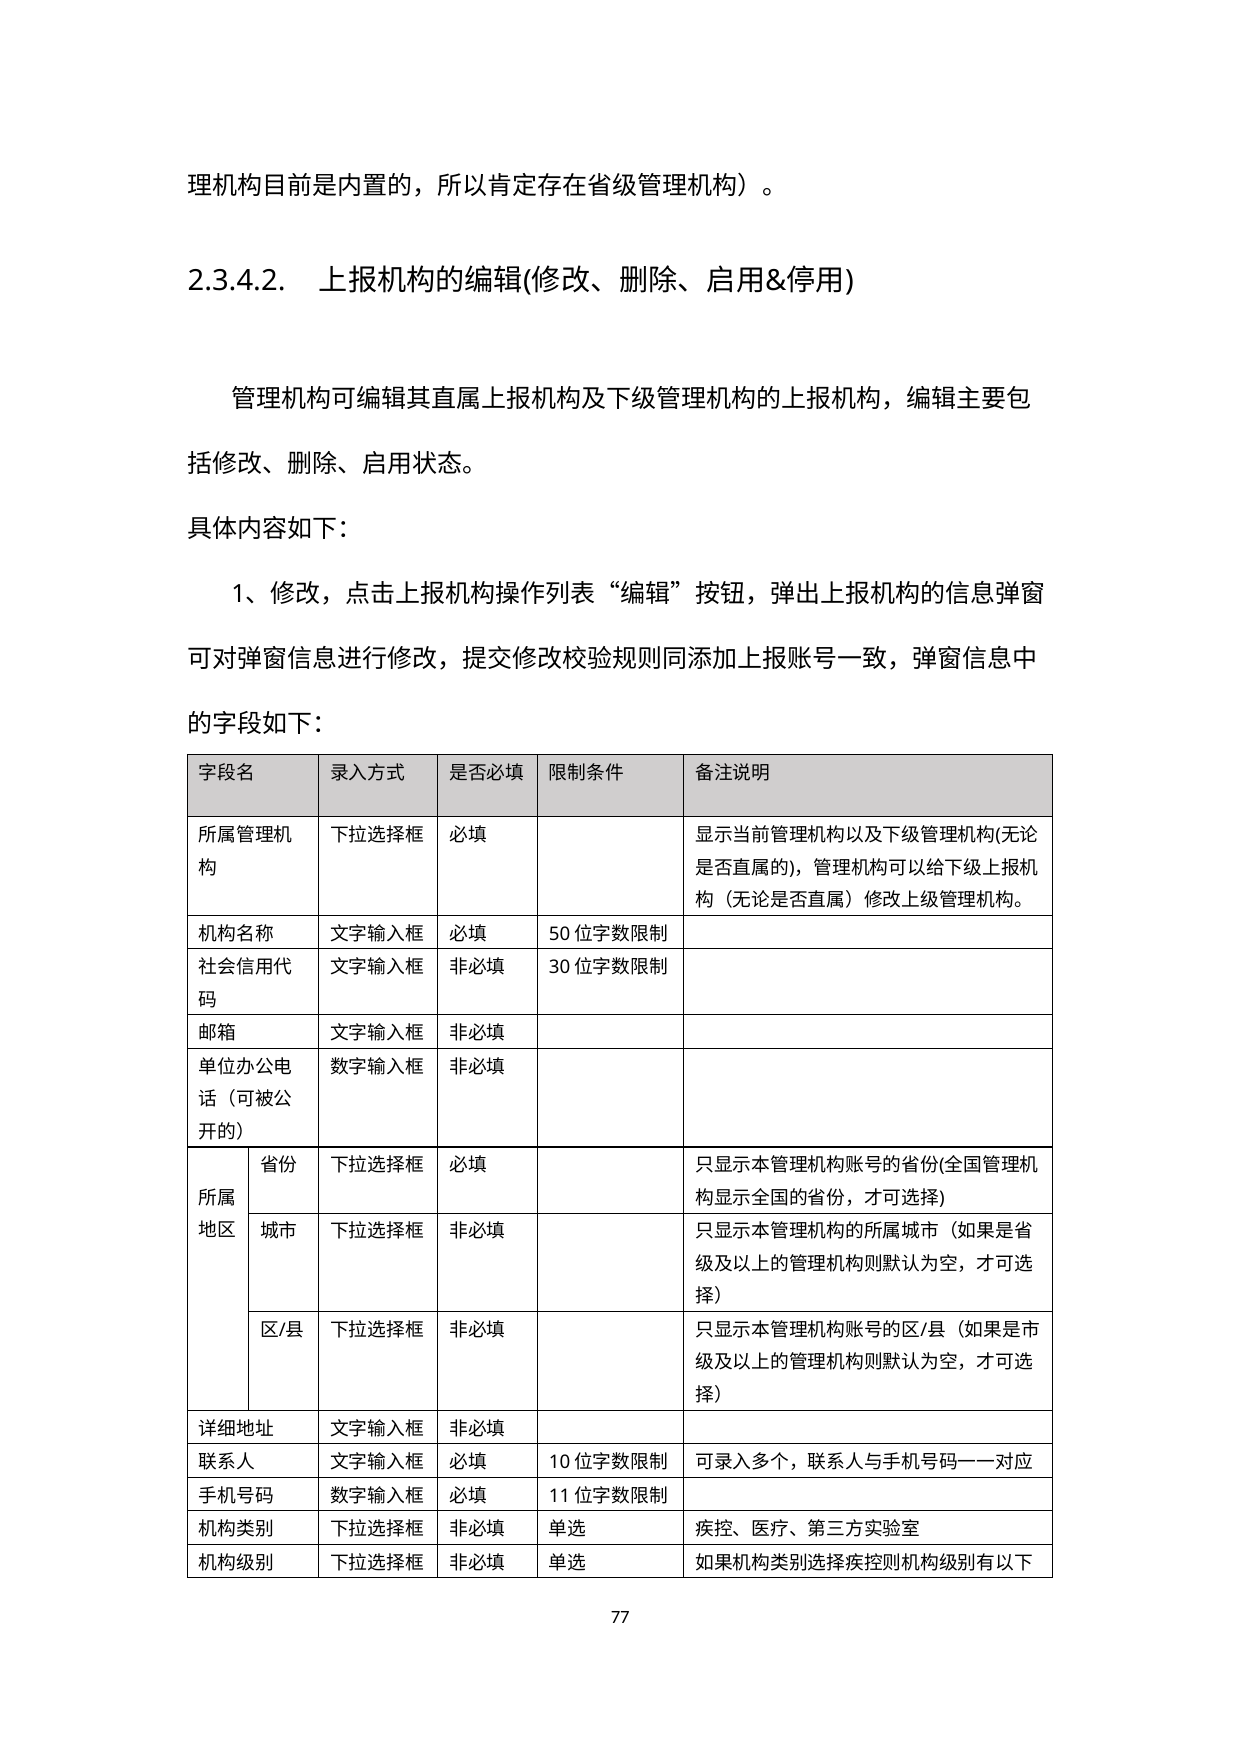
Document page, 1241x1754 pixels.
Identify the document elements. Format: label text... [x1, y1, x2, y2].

table_cell 必填 [438, 817, 537, 915]
table_cell 机构名称 [188, 916, 318, 948]
table_cell 单位办公电话（可被公开的） [188, 1049, 318, 1146]
table_cell 手机号码 [188, 1478, 318, 1510]
table_cell 机构类别 [188, 1511, 318, 1544]
table_cell 只显示本管理机构的所属城市（如果是省级及以上的管理机构则默认为空，才可选择） [684, 1214, 1052, 1311]
table_cell 下拉选择框 [319, 1214, 437, 1311]
table_cell 非必填 [438, 1049, 537, 1146]
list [187, 151, 1053, 216]
table_cell [684, 1478, 1052, 1510]
table_cell 下拉选择框 [319, 1511, 437, 1544]
table_cell 文字输入框 [319, 1015, 437, 1048]
table_header 备注说明 [684, 755, 1052, 816]
table_cell [684, 1411, 1052, 1443]
table_cell 城市 [249, 1214, 318, 1311]
table_header 限制条件 [538, 755, 683, 816]
table_cell 邮箱 [188, 1015, 318, 1048]
table_cell 文字输入框 [319, 949, 437, 1014]
table_header 字段名 [188, 755, 318, 816]
table_cell 疾控、医疗、第三方实验室 [684, 1511, 1052, 1544]
table_cell 所属地区 [188, 1148, 248, 1409]
table_cell 详细地址 [188, 1411, 318, 1443]
table_cell 文字输入框 [319, 1411, 437, 1443]
table_cell [538, 1312, 683, 1409]
table_cell 所属管理机构 [188, 817, 318, 915]
table_header 是否必填 [438, 755, 537, 816]
table_cell 下拉选择框 [319, 1148, 437, 1212]
table_cell 非必填 [438, 1015, 537, 1048]
table_cell 只显示本管理机构账号的省份(全国管理机构显示全国的省份，才可选择) [684, 1148, 1052, 1212]
table_cell 非必填 [438, 1411, 537, 1443]
table_cell [684, 1049, 1052, 1146]
text 具体内容如下： [187, 494, 1053, 559]
table_cell 必填 [438, 1478, 537, 1510]
table_cell 非必填 [438, 1511, 537, 1544]
table_cell 30位字数限制 [538, 949, 683, 1014]
table_cell 文字输入框 [319, 916, 437, 948]
table_cell 只显示本管理机构账号的区/县（如果是市级及以上的管理机构则默认为空，才可选择） [684, 1312, 1052, 1409]
table_cell 非必填 [438, 1214, 537, 1311]
table_cell 单选 [538, 1511, 683, 1544]
table_cell [684, 916, 1052, 948]
table_cell 必填 [438, 916, 537, 948]
table_header 录入方式 [319, 755, 437, 816]
table_cell 联系人 [188, 1444, 318, 1477]
table_cell 下拉选择框 [319, 817, 437, 915]
table_cell 必填 [438, 1444, 537, 1477]
table_cell 单选 [538, 1545, 683, 1577]
table_cell 50位字数限制 [538, 916, 683, 948]
table_cell 机构级别 [188, 1545, 318, 1577]
table_cell 社会信用代码 [188, 949, 318, 1014]
table_cell [684, 1015, 1052, 1048]
table_cell 下拉选择框 [319, 1545, 437, 1577]
table_cell [538, 1015, 683, 1048]
table_cell 非必填 [438, 1545, 537, 1577]
table_cell [538, 1148, 683, 1212]
table_cell 显示当前管理机构以及下级管理机构(无论是否直属的)，管理机构可以给下级上报机构（无论是否直属）修改上级管理机构。 [684, 817, 1052, 915]
table_cell 10位字数限制 [538, 1444, 683, 1477]
table_cell [684, 949, 1052, 1014]
table_cell [538, 1214, 683, 1311]
table_cell 可录入多个，联系人与手机号码一一对应 [684, 1444, 1052, 1477]
table_cell 非必填 [438, 949, 537, 1014]
table_cell 文字输入框 [319, 1444, 437, 1477]
table_cell 11位字数限制 [538, 1478, 683, 1510]
table_cell 非必填 [438, 1312, 537, 1409]
subtitle 上报机构的编辑(修改、删除、启用&停用) [187, 245, 1053, 310]
table_cell 省份 [249, 1148, 318, 1212]
table_cell 必填 [438, 1148, 537, 1212]
text 管理机构可编辑其直属上报机构及下级管理机构的上报机构，编辑主要包括修改、删除、启用状态。 [187, 364, 1053, 494]
list 1、修改，点击上报机构操作列表“编辑”按钮，弹出上报机构的信息弹窗可对弹窗信息进行修改，提交修改校验规则同添加上报账号一致，弹窗信息中的字段如下： [187, 559, 1053, 754]
table_cell 数字输入框 [319, 1478, 437, 1510]
table_cell [538, 1049, 683, 1146]
table_cell [538, 817, 683, 915]
table_cell [538, 1411, 683, 1443]
table_cell 下拉选择框 [319, 1312, 437, 1409]
table_cell 区/县 [249, 1312, 318, 1409]
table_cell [684, 1545, 1052, 1577]
table_cell 数字输入框 [319, 1049, 437, 1146]
